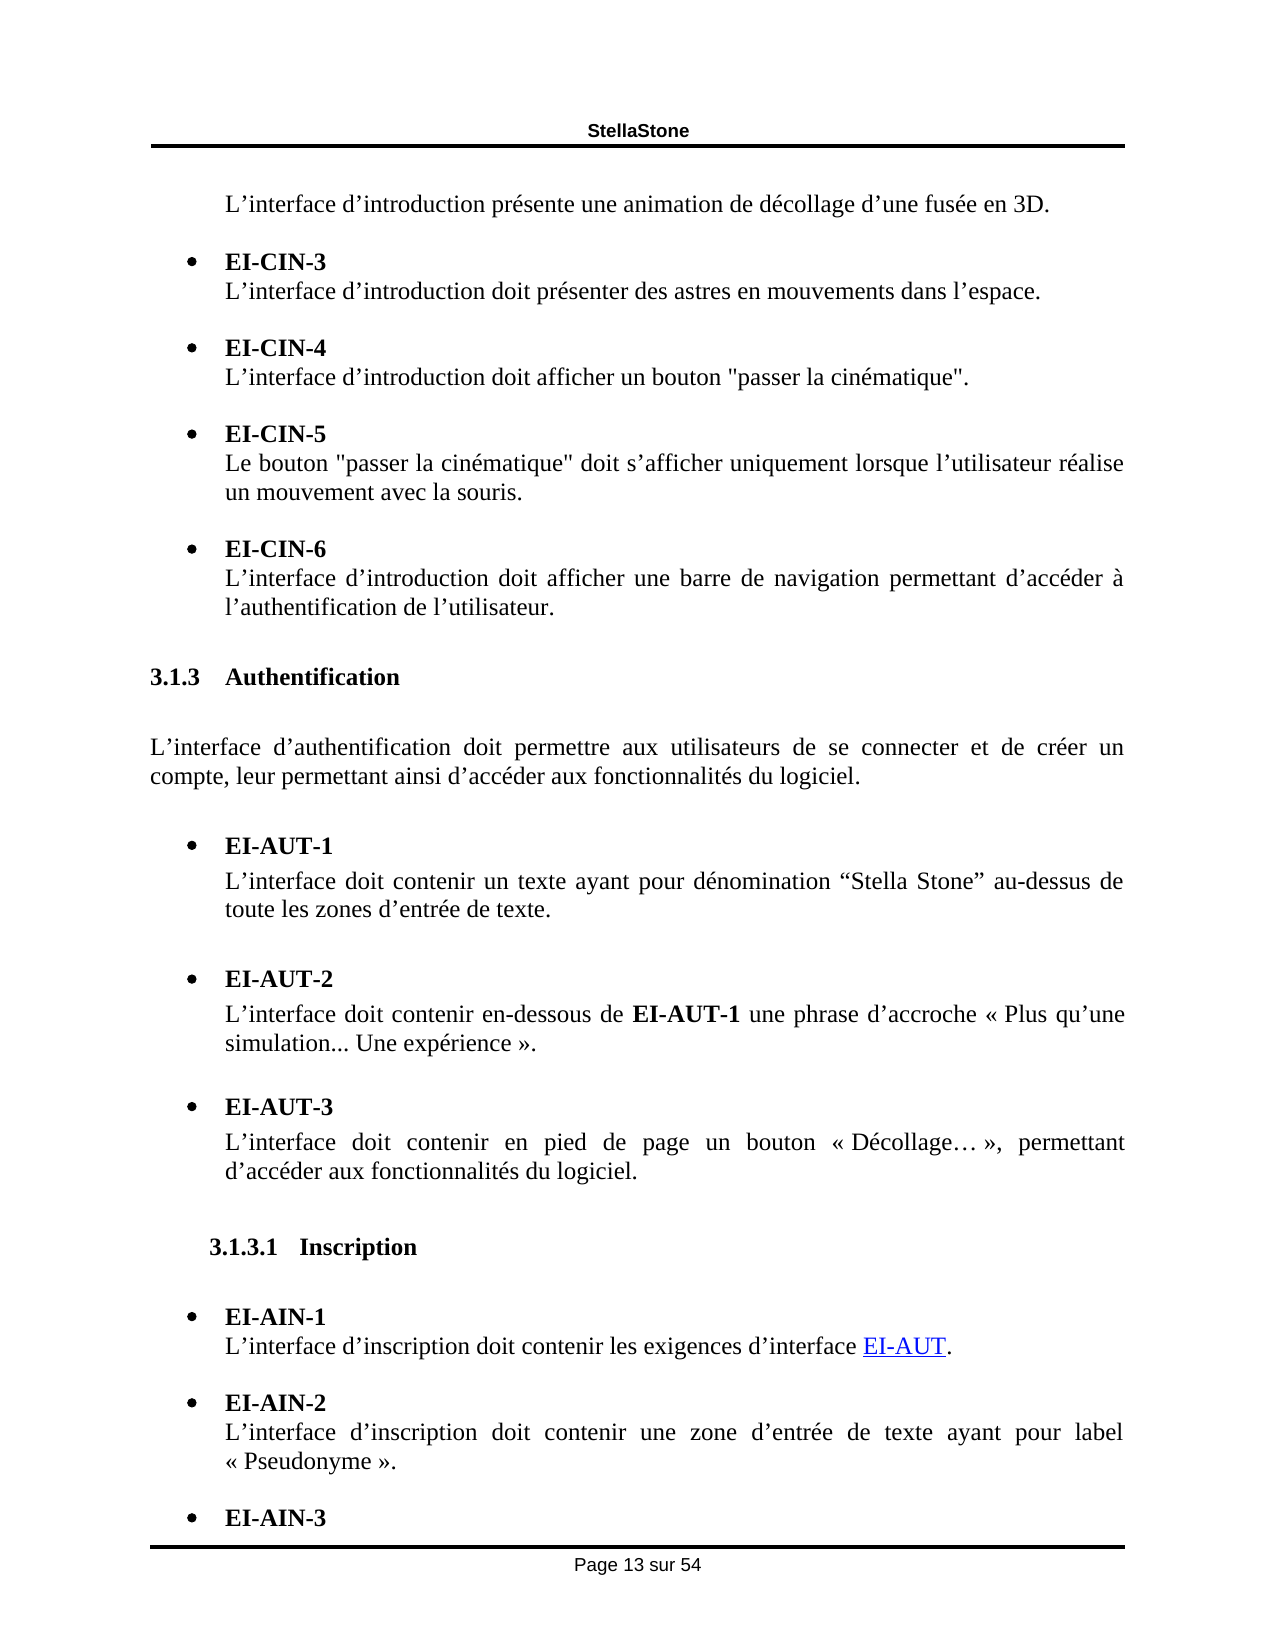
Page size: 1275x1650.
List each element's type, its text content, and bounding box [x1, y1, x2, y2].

list EI-CIN-6 [187, 534, 1125, 563]
list EI-AIN-3 [187, 1503, 1125, 1532]
list L’interface d’inscription doit contenir les exigences d’interface EI-AUT. [225, 1331, 1125, 1359]
subtitle Authentification [150, 662, 1125, 691]
list EI-AUT-2 [187, 964, 1125, 993]
text L’interface doit contenir en-dessous de EI-AUT-1 une phrase d’accroche « Plus qu’une simulation... Une expérience ». [225, 999, 1125, 1057]
text L’interface doit contenir en pied de page un bouton « Décollage… », permettant d’accéder aux fonctionnalités du logiciel. [225, 1127, 1125, 1184]
text L’interface d’authentification doit permettre aux utilisateurs de se connecter et de créer un compte, leur permettant ainsi d’accéder aux fonctionnalités du logiciel. [150, 732, 1125, 789]
list L’interface d’introduction doit afficher un bouton "passer la cinématique". [225, 362, 1125, 391]
list EI-AIN-2 [187, 1388, 1125, 1417]
list L’interface d’introduction doit présenter des astres en mouvements dans l’espace. [225, 276, 1125, 304]
text L’interface doit contenir un texte ayant pour dénomination “Stella Stone” au-dessus de toute les zones d’entrée de texte. [225, 866, 1125, 923]
subtitle Inscription [209, 1232, 1125, 1261]
list EI-CIN-3 [187, 247, 1125, 276]
list EI-AUT-1 [187, 831, 1125, 859]
list L’interface d’introduction présente une animation de décollage d’une fusée en 3D. [225, 189, 1125, 218]
list EI-CIN-4 [187, 333, 1125, 362]
list EI-AUT-3 [187, 1092, 1125, 1121]
list EI-AIN-1 [187, 1302, 1125, 1331]
list L’interface d’inscription doit contenir une zone d’entrée de texte ayant pour label « Pseudonyme ». [225, 1417, 1125, 1474]
list L’interface d’introduction doit afficher une barre de navigation permettant d’accéder à l’authentification de l’utilisateur. [225, 563, 1125, 621]
list Le bouton "passer la cinématique" doit s’afficher uniquement lorsque l’utilisateur réalise un mouvement avec la souris. [225, 448, 1125, 506]
list EI-CIN-5 [187, 419, 1125, 448]
